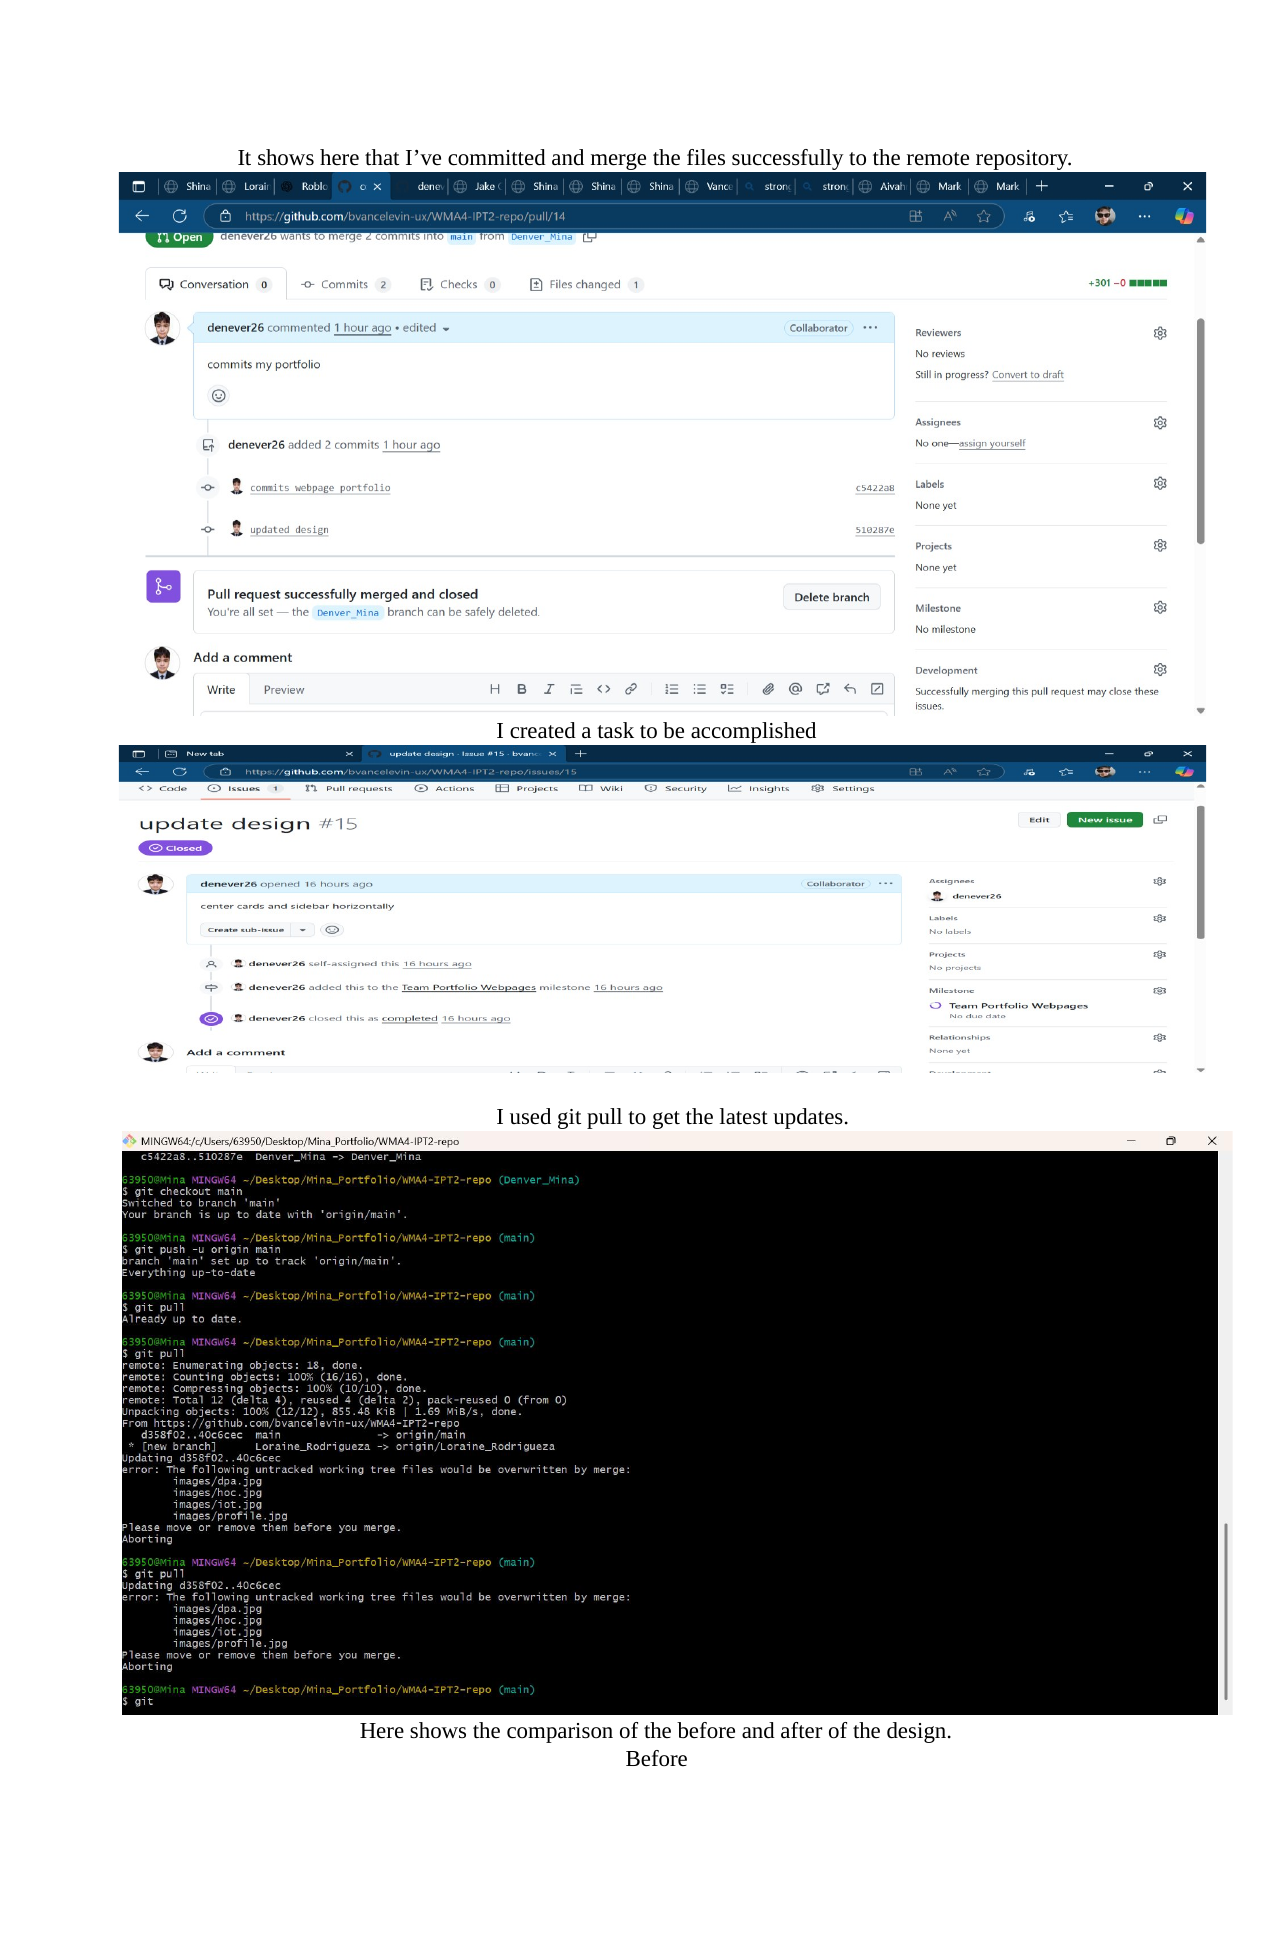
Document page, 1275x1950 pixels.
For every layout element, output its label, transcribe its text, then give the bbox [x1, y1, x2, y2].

text It shows here that I’ve committed and merge the files successfully to the remote repository. [237, 144, 1223, 171]
text I created a task to be accomplished [496, 717, 1223, 744]
text Here shows the comparison of the before and after of the design. [359, 1717, 1223, 1743]
text I used git pull to get the latest updates. [122, 1103, 1223, 1131]
picture [118, 172, 1207, 716]
picture [118, 745, 1207, 1073]
picture [122, 1131, 1233, 1715]
text Before [625, 1745, 1223, 1772]
